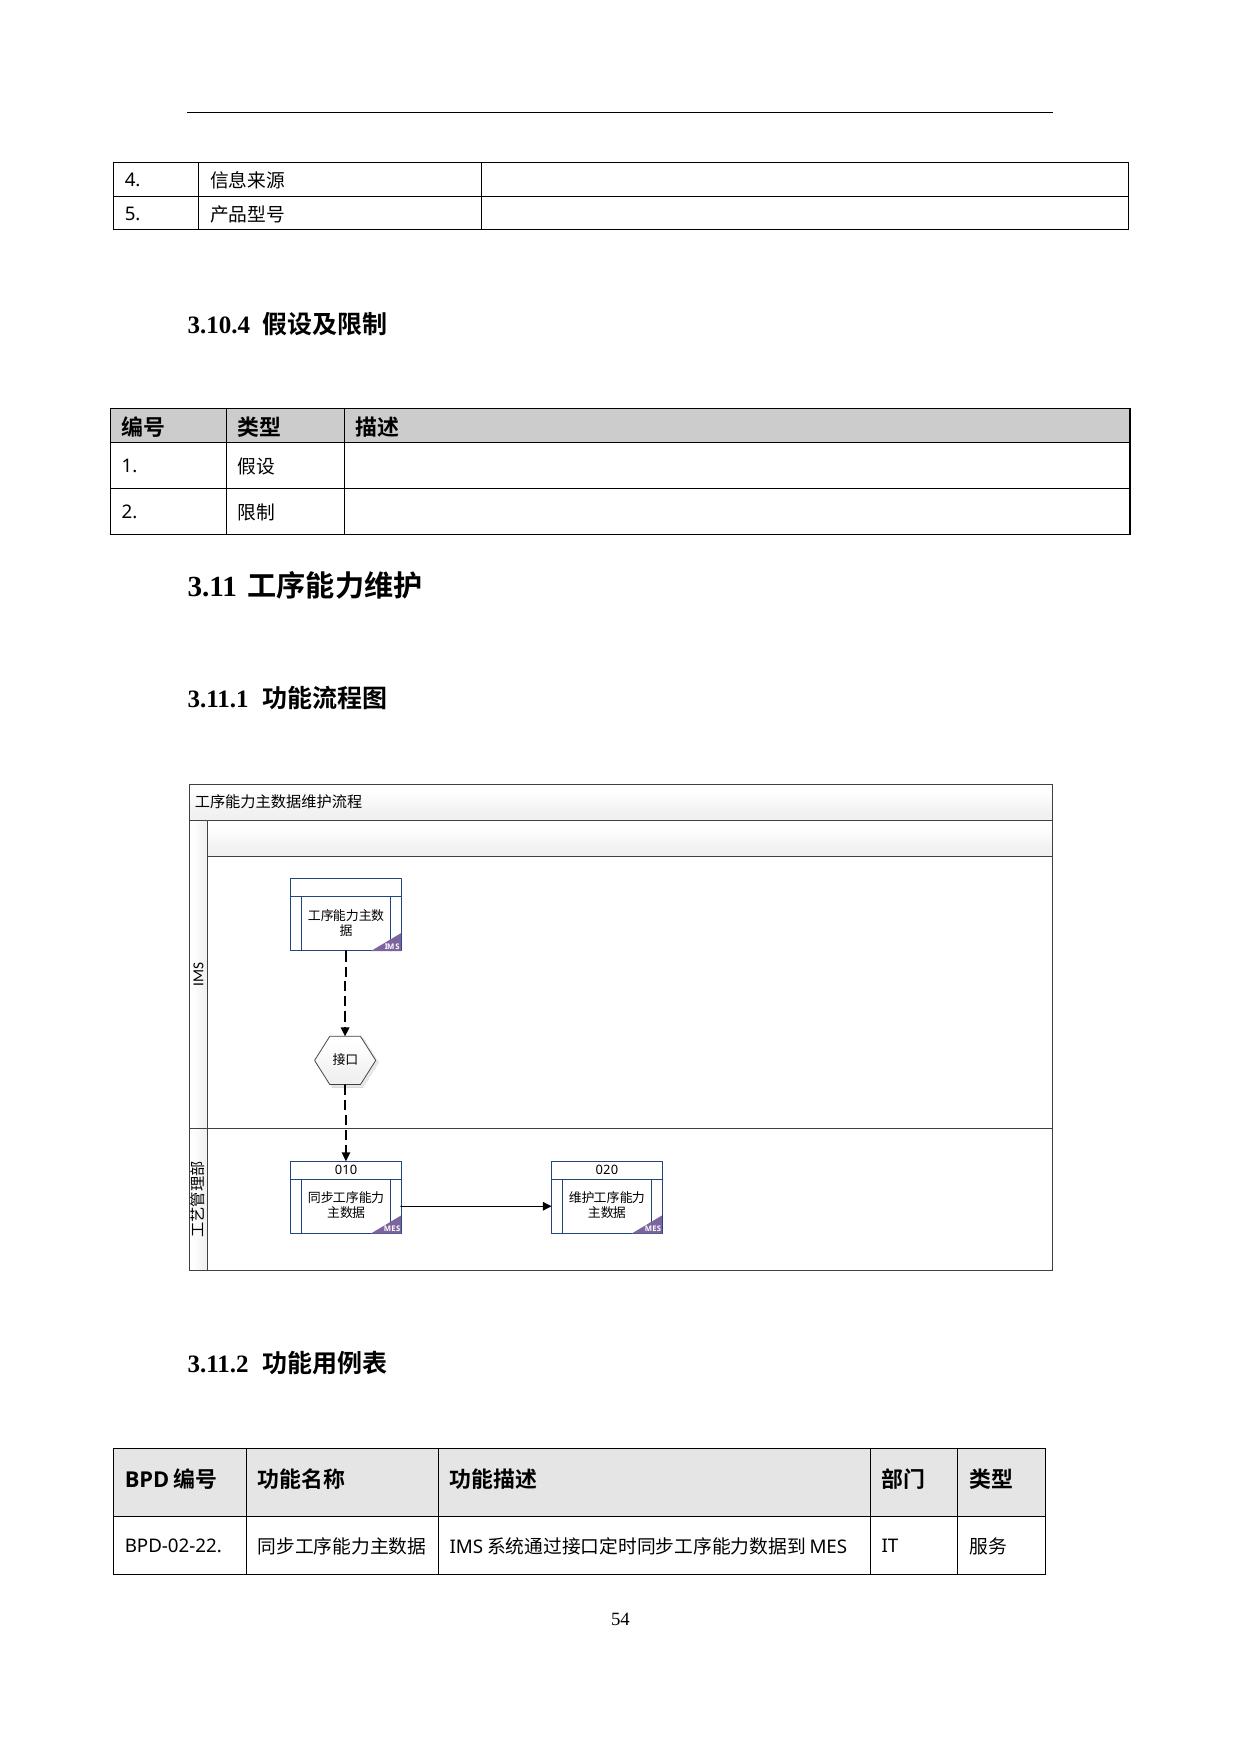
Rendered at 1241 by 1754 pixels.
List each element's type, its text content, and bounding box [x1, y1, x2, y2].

table_header BPD编号 [114, 1449, 246, 1516]
table_header 部门 [871, 1449, 957, 1516]
table_cell 产品型号 [199, 197, 481, 229]
table_cell [114, 163, 198, 196]
table_cell [345, 489, 1129, 533]
table_cell IT [871, 1517, 957, 1574]
table_cell [482, 163, 1128, 196]
table_cell 限制 [227, 489, 344, 533]
table_cell [111, 443, 226, 488]
table_header 类型 [227, 409, 344, 442]
subtitle 功能用例表 [187, 1329, 1053, 1394]
table_header 功能名称 [247, 1449, 438, 1516]
table_cell 信息来源 [199, 163, 481, 196]
table_cell 假设 [227, 443, 344, 488]
subtitle 假设及限制 [187, 290, 1053, 355]
table_cell [114, 1517, 246, 1574]
table_cell [345, 443, 1129, 488]
table_header 描述 [345, 409, 1129, 442]
table_header 功能描述 [439, 1449, 870, 1516]
table_cell 同步工序能力主数据 [247, 1517, 438, 1574]
table_cell [482, 197, 1128, 229]
table_cell [114, 197, 198, 229]
table_header 类型 [958, 1449, 1045, 1516]
table_cell IMS系统通过接口定时同步工序能力数据到MES [439, 1517, 870, 1574]
subtitle 工序能力维护 [187, 551, 1053, 616]
table_header 编号 [111, 409, 226, 442]
table_cell [111, 489, 226, 533]
table_cell 服务 [958, 1517, 1045, 1574]
subtitle 功能流程图 [187, 664, 1053, 729]
